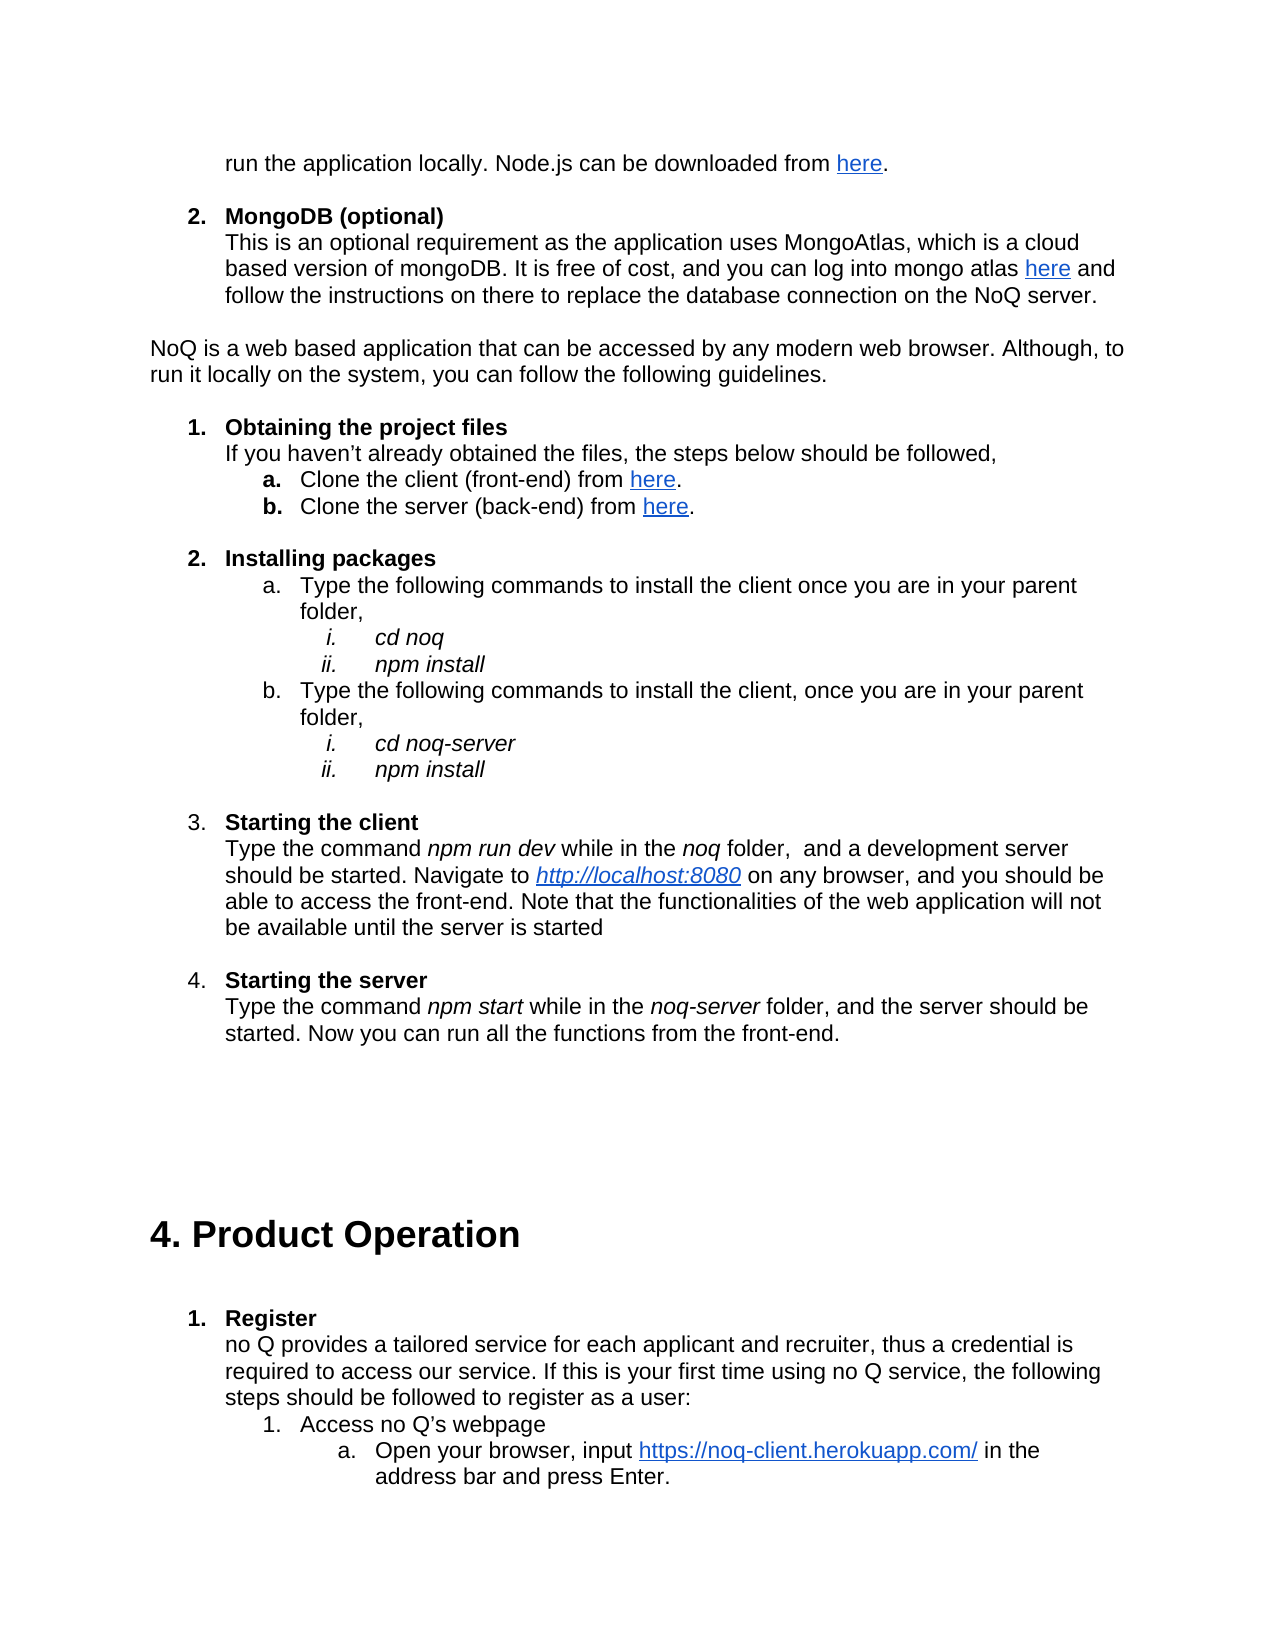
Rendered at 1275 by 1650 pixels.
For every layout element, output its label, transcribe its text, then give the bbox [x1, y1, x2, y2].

list Starting the server [187, 967, 1125, 993]
text no Q provides a tailored service for each applicant and recruiter, thus a credential is required to access our service. If this is your first time using no Q service, the following steps should be followed to register as a user: [225, 1331, 1125, 1411]
list Obtaining the project files [187, 413, 1125, 440]
list MongoDB (optional) [187, 203, 1125, 229]
list Type the following commands to install the client, once you are in your parent folder, [262, 677, 1125, 730]
list Open your browser, input https://noq-client.herokuapp.com/ in the address bar and press Enter. [337, 1437, 1125, 1489]
list npm install [337, 756, 1125, 782]
list npm install [337, 651, 1125, 677]
subtitle 4. Product Operation [150, 1212, 1125, 1255]
list cd noq-server [337, 730, 1125, 756]
list Clone the client (front-end) from here. [262, 466, 1125, 493]
text Type the command npm start while in the noq-server folder, and the server should be started. Now you can run all the functions from the front-end. [225, 993, 1125, 1046]
text If you haven’t already obtained the files, the steps below should be followed, [225, 440, 1125, 466]
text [225, 150, 1125, 176]
list Clone the server (back-end) from here. [262, 493, 1125, 519]
text Type the command npm run dev while in the noq folder, and a development server should be started. Navigate to http://localhost:8080 on any browser, and you should be able to access the front-end. Note that the functionalities of the web application will not be available until the server is started [225, 835, 1125, 941]
list Register [187, 1305, 1125, 1331]
list Installing packages [187, 545, 1125, 572]
text This is an optional requirement as the application uses MongoAtlas, which is a cloud based version of mongoDB. It is free of cost, and you can log into mongo atlas here and follow the instructions on there to replace the database connection on the NoQ server. [225, 229, 1125, 308]
list Starting the client [187, 809, 1125, 835]
list cd noq [337, 624, 1125, 651]
text NoQ is a web based application that can be accessed by any modern web browser. Although, to run it locally on the system, you can follow the following guidelines. [150, 334, 1125, 387]
list Access no Q’s webpage [262, 1411, 1125, 1437]
list Type the following commands to install the client once you are in your parent folder, [262, 572, 1125, 624]
